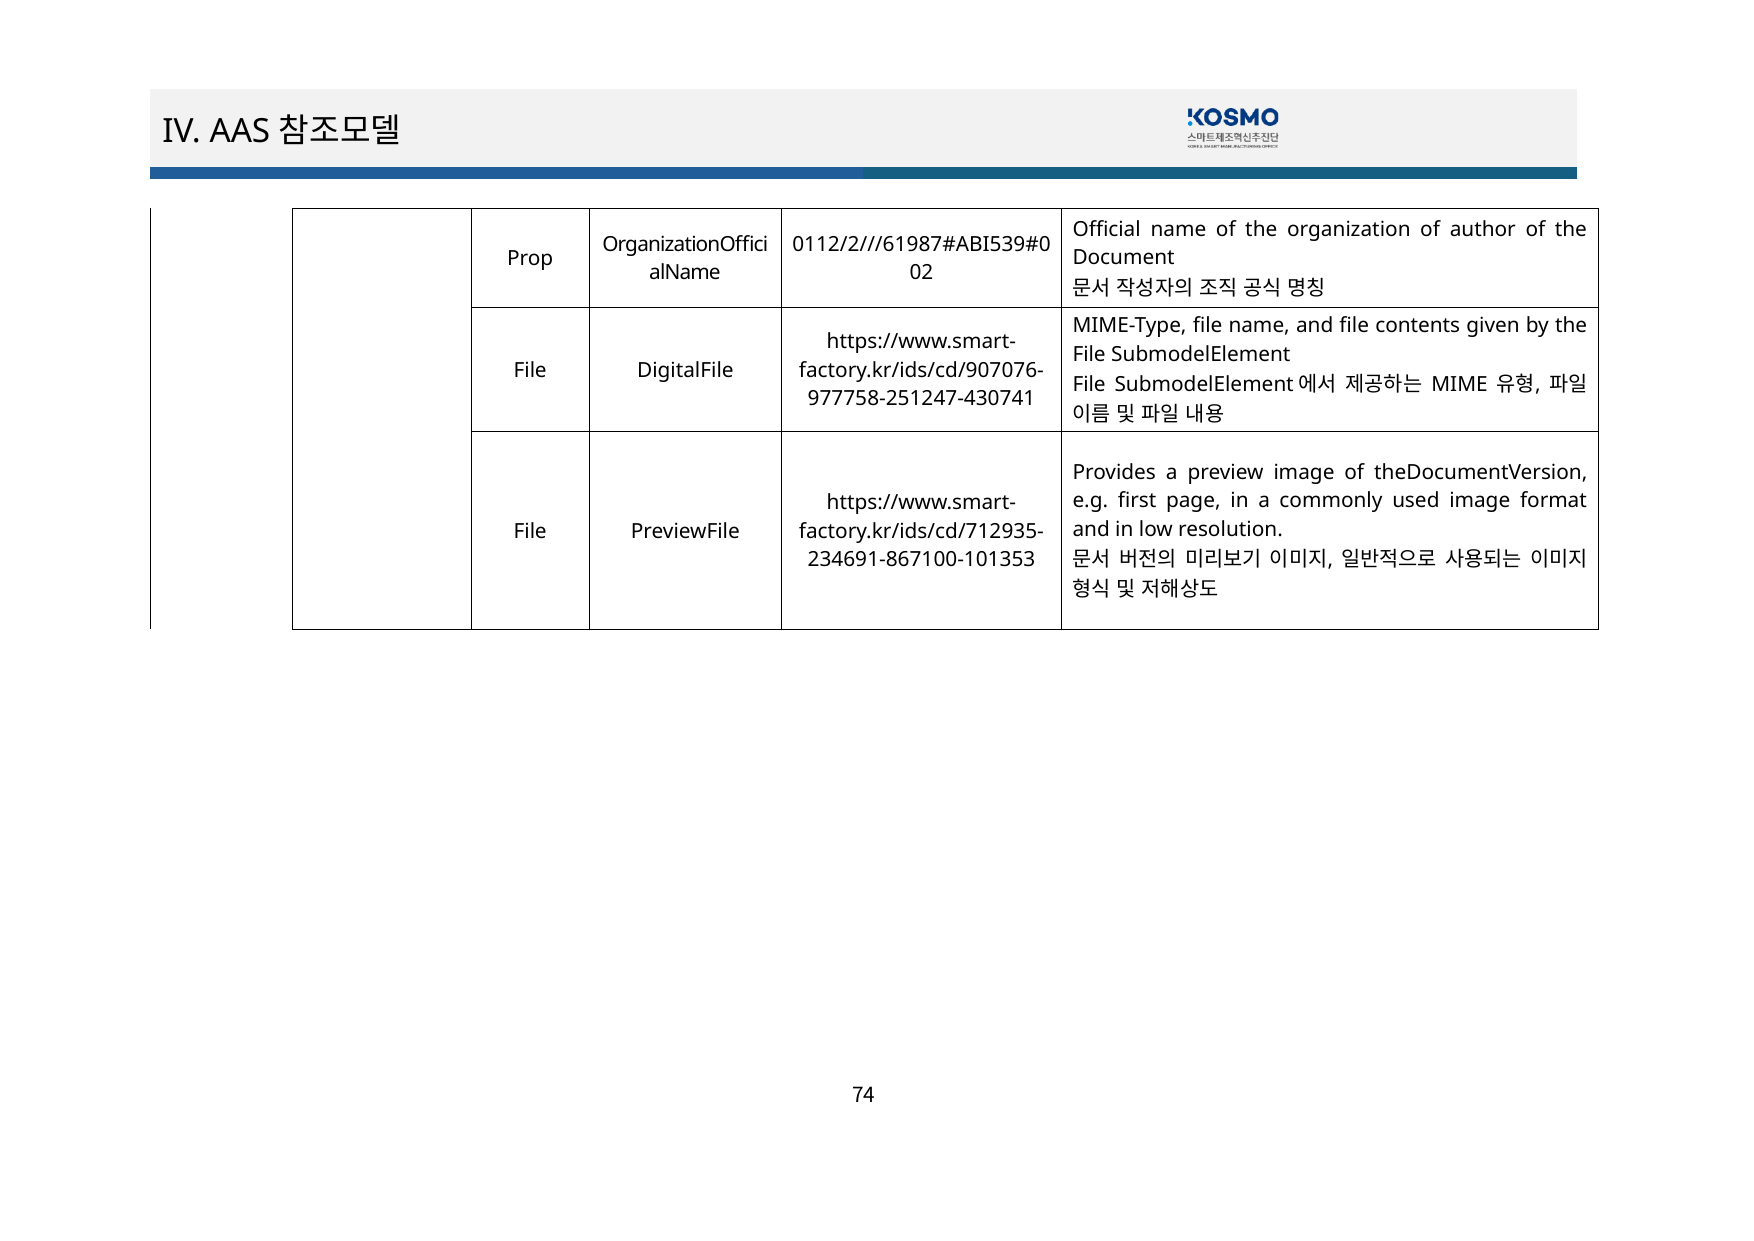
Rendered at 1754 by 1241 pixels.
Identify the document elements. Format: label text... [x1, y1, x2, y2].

table_cell DigitalFile [590, 308, 781, 431]
table_cell https://www.smart-factory.kr/ids/cd/907076-977758-251247-430741 [782, 308, 1061, 431]
table_cell https://www.smart-factory.kr/ids/cd/712935-234691-867100-101353 [782, 432, 1061, 629]
table_cell File [472, 308, 589, 431]
table_cell 0112/2///61987#ABI539#002 [782, 209, 1061, 307]
table_cell File [472, 432, 589, 629]
table_cell PreviewFile [590, 432, 781, 629]
picture [1187, 108, 1279, 148]
table_cell MIME-Type, file name, and file contents given by the File SubmodelElement File SubmodelElement에서 제공하는 MIME 유형, 파일 이름 및 파일 내용 [1062, 308, 1598, 431]
table_cell Prop [472, 209, 589, 307]
table_cell Provides a preview image of theDocumentVersion, e.g. first page, in a commonly used image format and in low resolution. 문서 버전의 미리보기 이미지, 일반적으로 사용되는 이미지 형식 및 저해상도 [1062, 432, 1598, 629]
table_cell OrganizationOfficialName [590, 209, 781, 307]
table_cell Official name of the organization of author of the Document 문서 작성자의 조직 공식 명칭 [1062, 209, 1598, 307]
